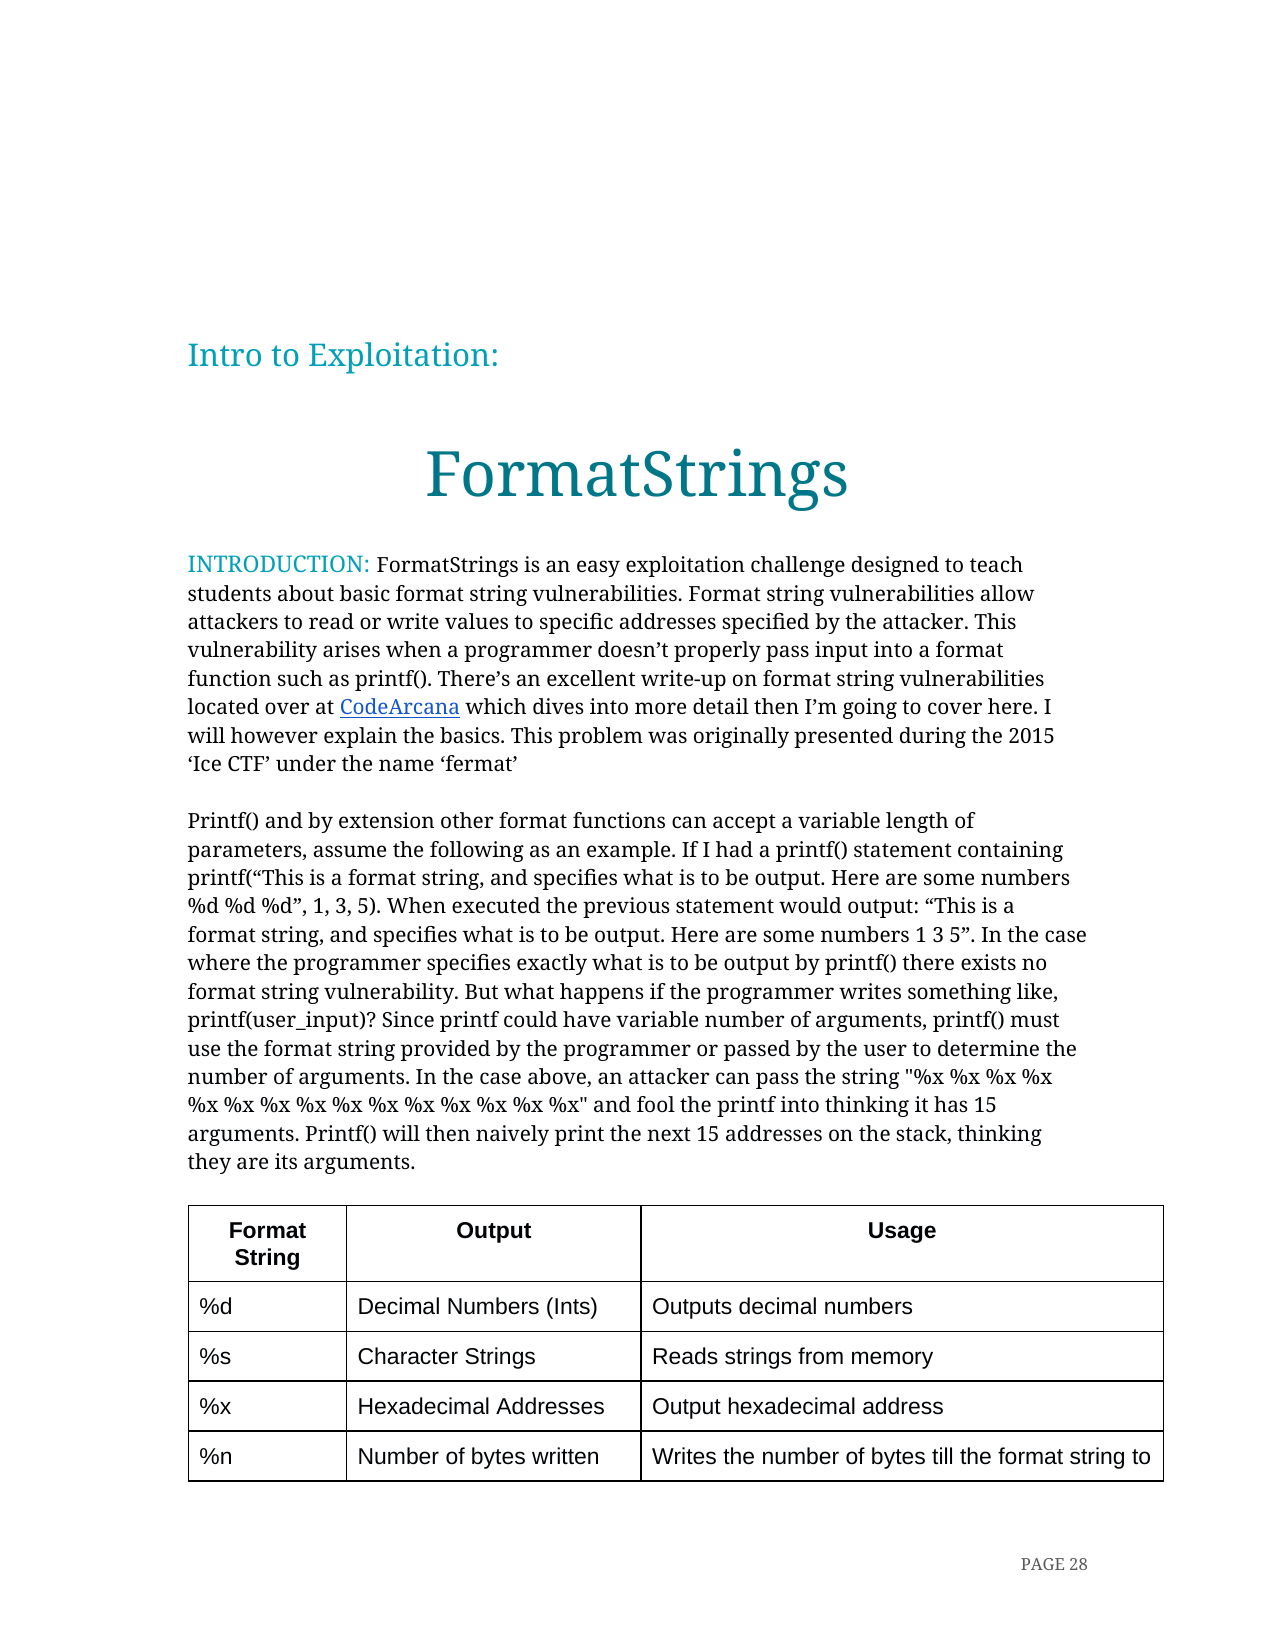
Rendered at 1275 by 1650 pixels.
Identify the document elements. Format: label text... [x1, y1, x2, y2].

table_cell %s [189, 1332, 346, 1380]
table_header Format String [189, 1206, 346, 1281]
table_header Usage [642, 1206, 1163, 1281]
table_cell Decimal Numbers (Ints) [347, 1282, 640, 1331]
subtitle Intro to Exploitation: [187, 333, 1087, 376]
table_header Output [347, 1206, 640, 1281]
table_cell Hexadecimal Addresses [347, 1382, 640, 1430]
table_cell Character Strings [347, 1332, 640, 1380]
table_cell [347, 1432, 640, 1480]
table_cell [642, 1432, 1163, 1480]
table_cell Outputs decimal numbers [642, 1282, 1163, 1331]
table_cell %x [189, 1382, 346, 1430]
table_cell Output hexadecimal address [642, 1382, 1163, 1430]
table_cell %d [189, 1282, 346, 1331]
text Introduction: FormatStrings is an easy exploitation challenge designed to teach students about basic format string vulnerabilities. Format string vulnerabilities allow attackers to read or write values to specific addresses specified by the attacker. This vulnerability arises when a programmer doesn’t properly pass input into a format function such as printf(). There’s an excellent write-up on format string vulnerabilities located over at CodeArcana which dives into more detail then I’m going to cover here. I will however explain the basics. This problem was originally presented during the 2015 ‘Ice CTF’ under the name ‘fermat’ [187, 547, 1087, 778]
table_cell %n [189, 1432, 346, 1480]
table_cell Reads strings from memory [642, 1332, 1163, 1380]
text Printf() and by extension other format functions can accept a variable length of parameters, assume the following as an example. If I had a printf() statement containing printf(“This is a format string, and specifies what is to be output. Here are some numbers %d %d %d”, 1, 3, 5). When executed the previous statement would output: “This is a format string, and specifies what is to be output. Here are some numbers 1 3 5”. In the case where the programmer specifies exactly what is to be output by printf() there exists no format string vulnerability. But what happens if the programmer writes something like, printf(user_input)? Since printf could have variable number of arguments, printf() must use the format string provided by the programmer or passed by the user to determine the number of arguments. In the case above, an attacker can pass the string "%x %x %x %x %x %x %x %x %x %x %x %x %x %x %x" and fool the printf into thinking it has 15 arguments. Printf() will then naively print the next 15 addresses on the stack, thinking they are its arguments. [187, 806, 1087, 1176]
title FormatStrings [187, 430, 1087, 515]
